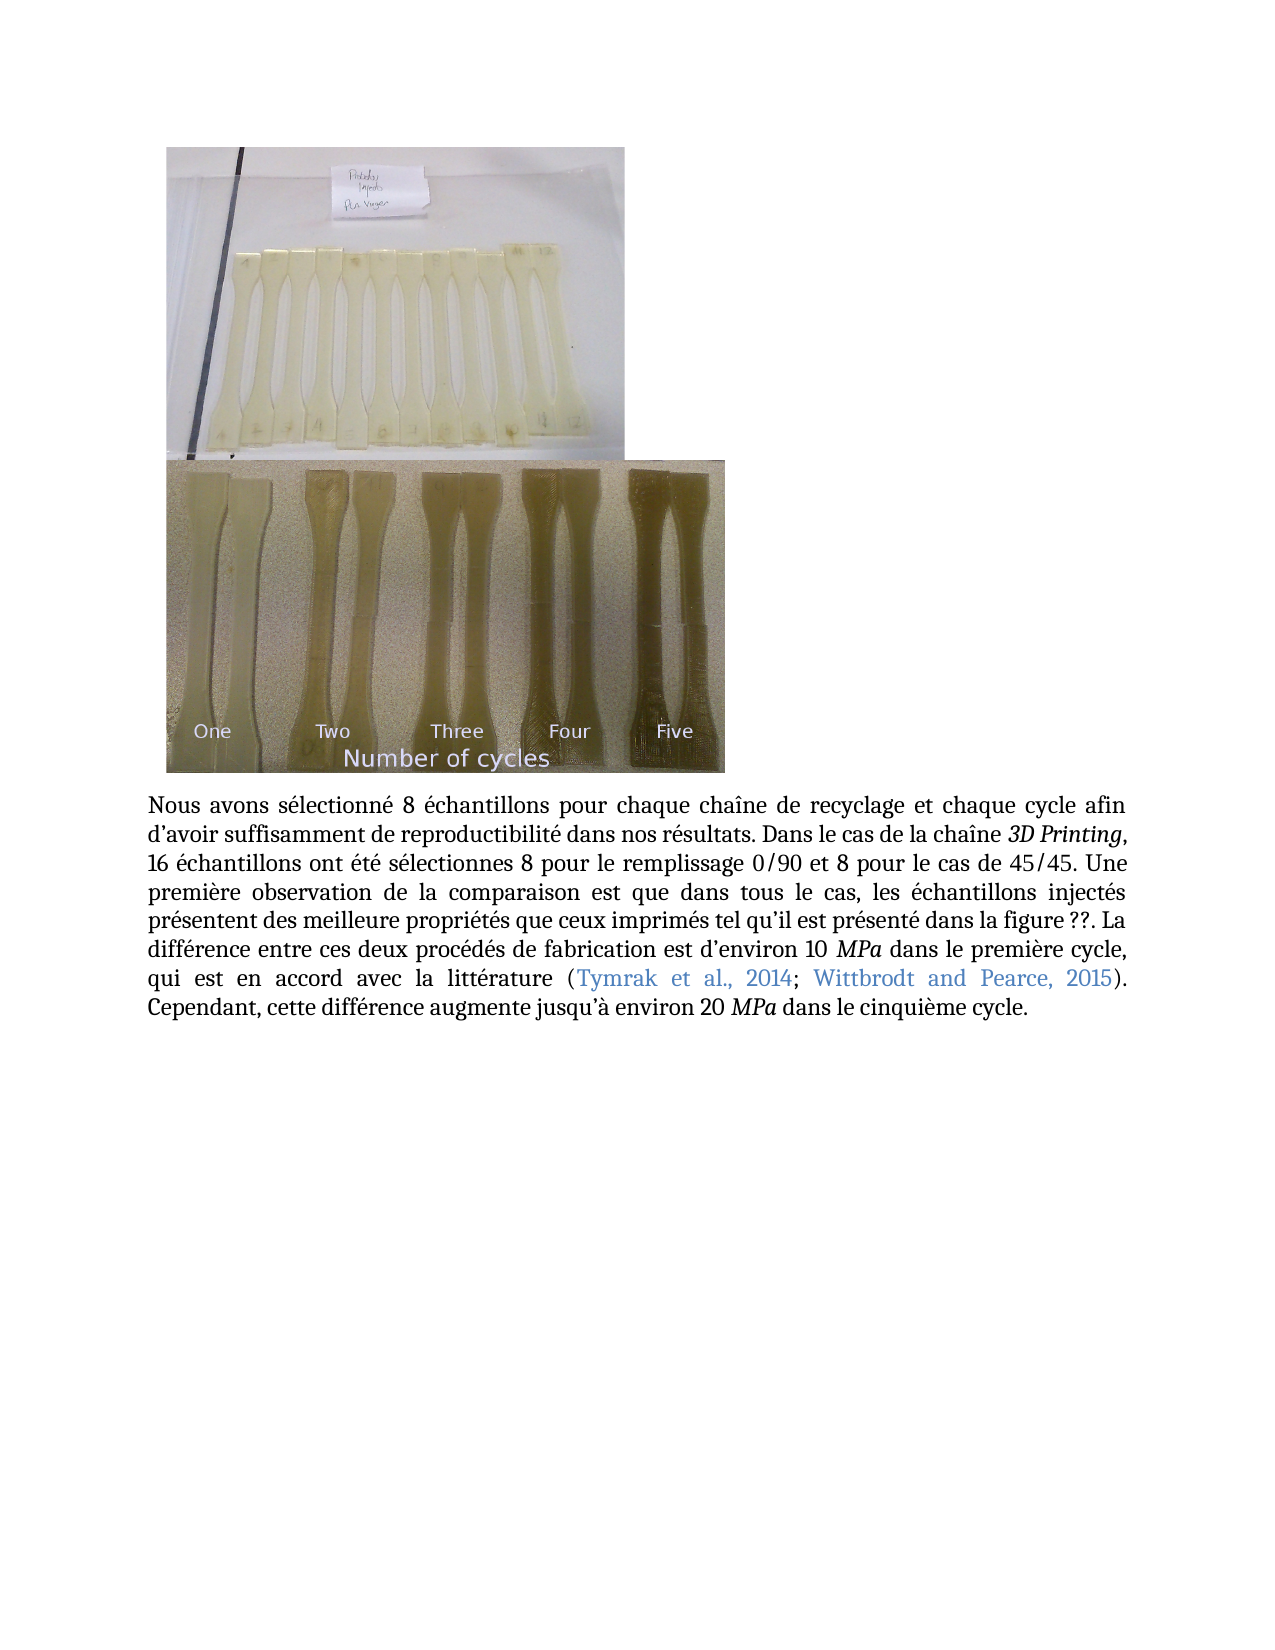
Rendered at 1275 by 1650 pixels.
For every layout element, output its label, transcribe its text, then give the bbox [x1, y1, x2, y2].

picture [166, 147, 725, 773]
text Nous avons sélectionné 8 échantillons pour chaque chaîne de recyclage et chaque cycle afin d’avoir suffisamment de reproductibilité dans nos résultats. Dans le cas de la chaîne 3D Printing, 16 échantillons ont été sélectionnes 8 pour le remplissage et 8 pour le cas de . Une première observation de la comparaison est que dans tous le cas, les échantillons injectés présentent des meilleure propriétés que ceux imprimés tel qu’il est présenté dans la figure ??. La différence entre ces deux procédés de fabrication est d’environ 10 MPa dans le première cycle, qui est en accord avec la littérature (Tymrak et al., 2014; Wittbrodt and Pearce, 2015). Cependant, cette différence augmente jusqu’à environ 20 MPa dans le cinquième cycle. [148, 791, 1127, 1021]
